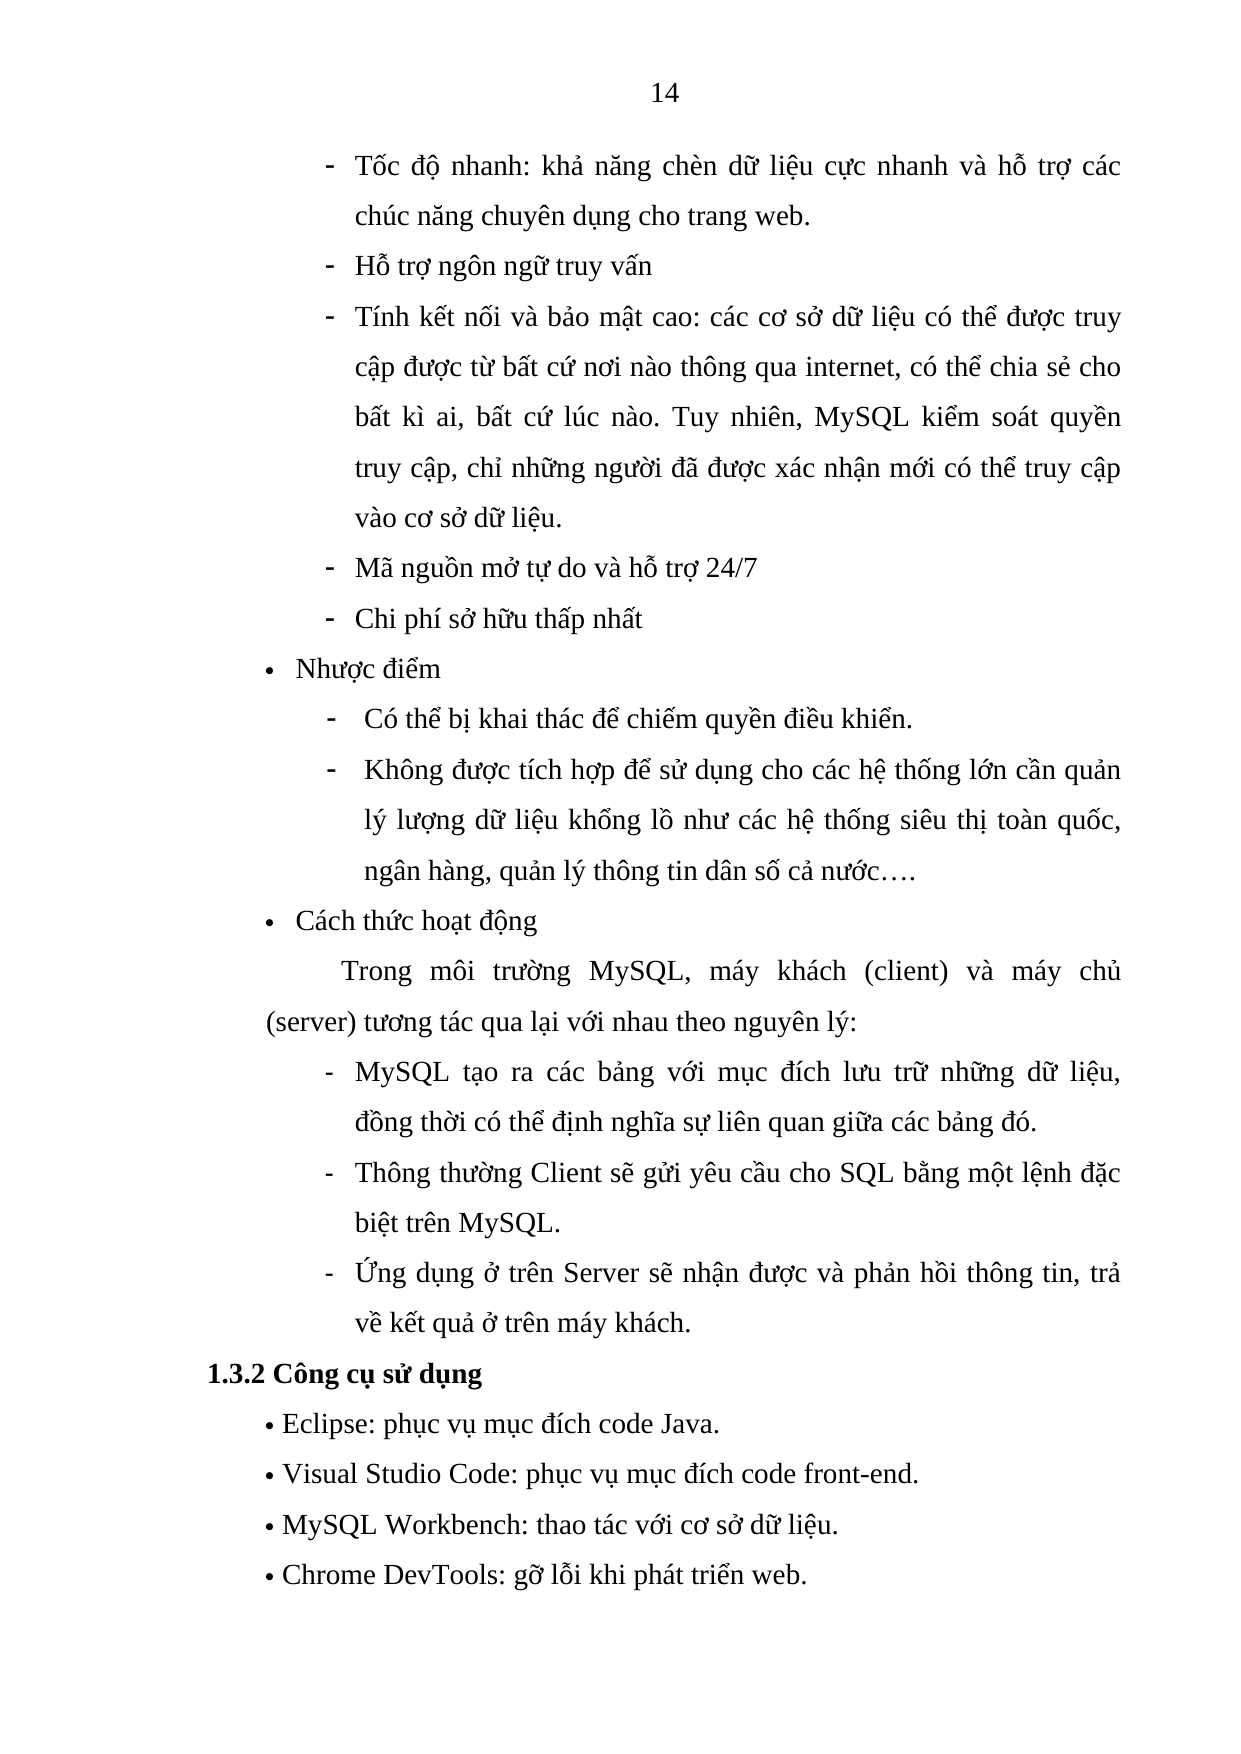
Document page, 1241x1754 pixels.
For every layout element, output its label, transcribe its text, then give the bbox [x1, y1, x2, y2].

list Không được tích hợp để sử dụng cho các hệ thống lớn cần quản lý lượng dữ liệu khổng lồ như các hệ thống siêu thị toàn quốc, ngân hàng, quản lý thông tin dân số cả nước…. [326, 752, 1122, 886]
list MySQL Workbench: thao tác với cơ sở dữ liệu. [266, 1507, 1122, 1540]
list Mã nguồn mở tự do và hỗ trợ 24/7 [325, 551, 1122, 584]
list Ứng dụng ở trên Server sẽ nhận được và phản hồi thông tin, trả về kết quả ở trên máy khách. [325, 1255, 1122, 1339]
list Cách thức hoạt động [266, 903, 1122, 937]
text Trong môi trường MySQL, máy khách (client) và máy chủ (server) tương tác qua lại với nhau theo nguyên lý: [266, 953, 1122, 1037]
list Tính kết nối và bảo mật cao: các cơ sở dữ liệu có thể được truy cập được từ bất cứ nơi nào thông qua internet, có thể chia sẻ cho bất kì ai, bất cứ lúc nào. Tuy nhiên, MySQL kiểm soát quyền truy cập, chỉ những người đã được xác nhận mới có thể truy cập vào cơ sở dữ liệu. [325, 299, 1122, 534]
list Visual Studio Code: phục vụ mục đích code front-end. [266, 1457, 1122, 1490]
list Nhược điểm [266, 651, 1122, 685]
list Eclipse: phục vụ mục đích code Java. [266, 1406, 1122, 1440]
list Có thể bị khai thác để chiếm quyền điều khiển. [326, 702, 1122, 735]
list Thông thường Client sẽ gửi yêu cầu cho SQL bằng một lệnh đặc biệt trên MySQL. [325, 1155, 1122, 1238]
subtitle Công cụ sử dụng [207, 1356, 1122, 1389]
list Hỗ trợ ngôn ngữ truy vấn [325, 248, 1122, 282]
list Tốc độ nhanh: khả năng chèn dữ liệu cực nhanh và hỗ trợ các chúc năng chuyên dụng cho trang web. [325, 148, 1122, 232]
list Chrome DevTools: gỡ lỗi khi phát triển web. [266, 1557, 1122, 1591]
list MySQL tạo ra các bảng với mục đích lưu trữ những dữ liệu, đồng thời có thể định nghĩa sự liên quan giữa các bảng đó. [325, 1054, 1122, 1138]
list Chi phí sở hữu thấp nhất [325, 601, 1122, 634]
